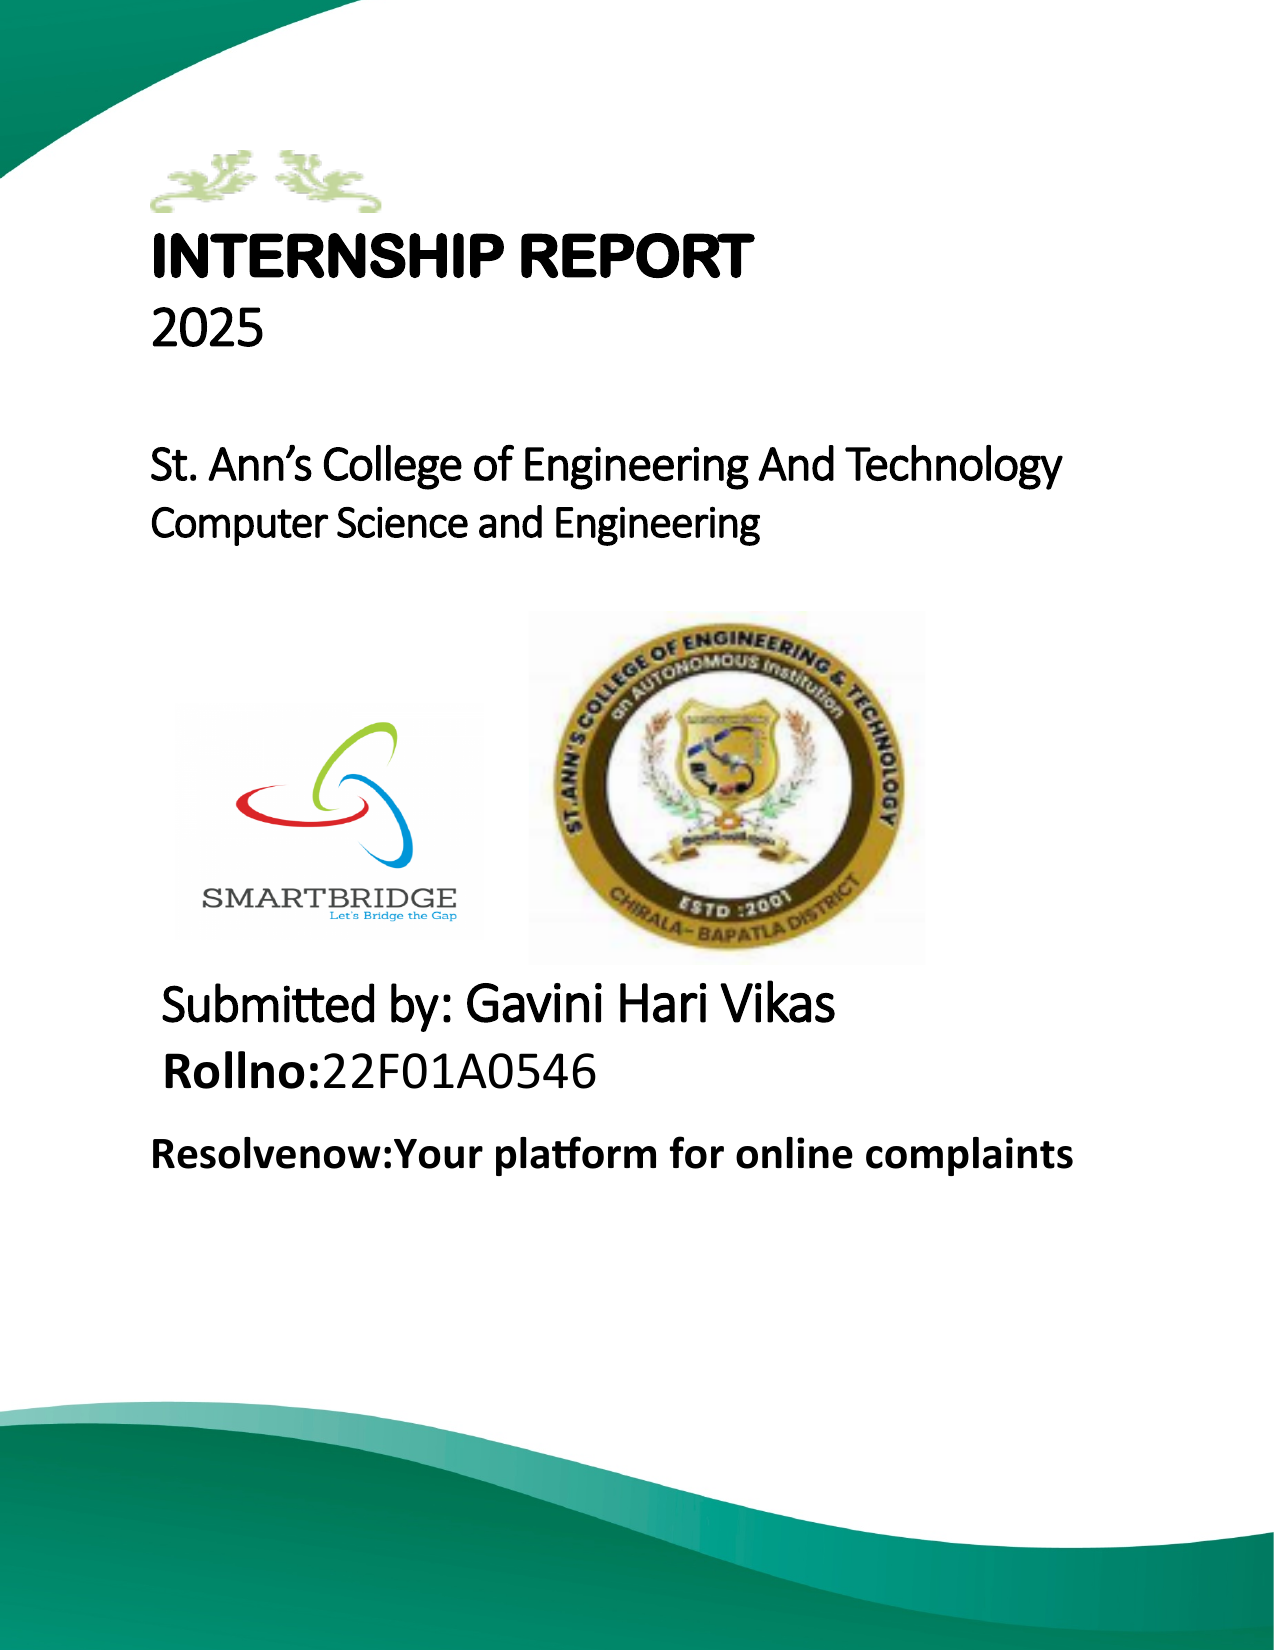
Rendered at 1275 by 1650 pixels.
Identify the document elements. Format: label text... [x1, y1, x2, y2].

title Submitted by: Gavini Hari Vikas [150, 548, 1125, 1036]
text Rollno:22F01A0546 [150, 1036, 1125, 1102]
picture [0, 0, 1274, 1650]
text Resolvenow:Your platform for online complaints [150, 1124, 1125, 1180]
title INTERNSHIP REPORT [150, 221, 1125, 289]
title Computer Science and Engineering [150, 492, 1125, 548]
title St. Ann’s College of Engineering And Technology [150, 431, 1125, 492]
title 2025 [150, 289, 1125, 360]
